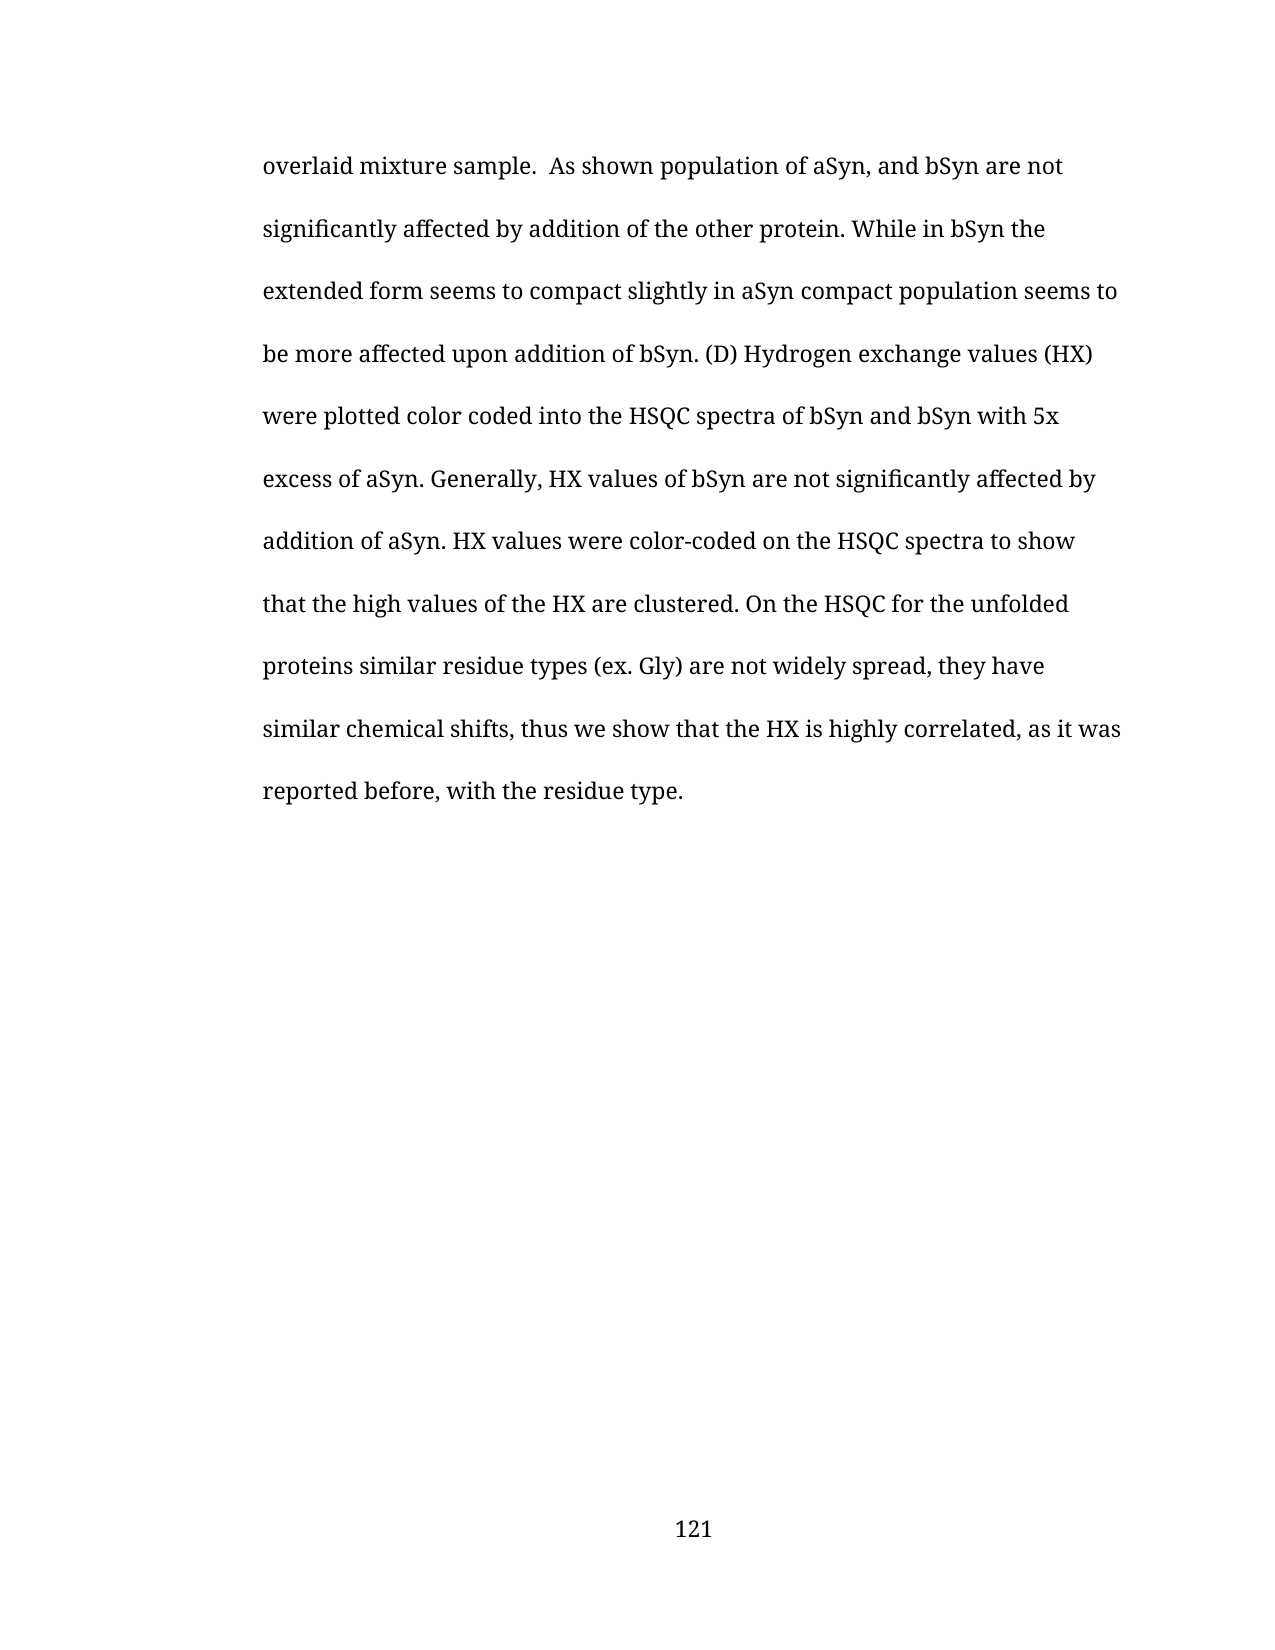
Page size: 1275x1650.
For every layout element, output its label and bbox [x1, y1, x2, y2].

list [225, 150, 1125, 806]
